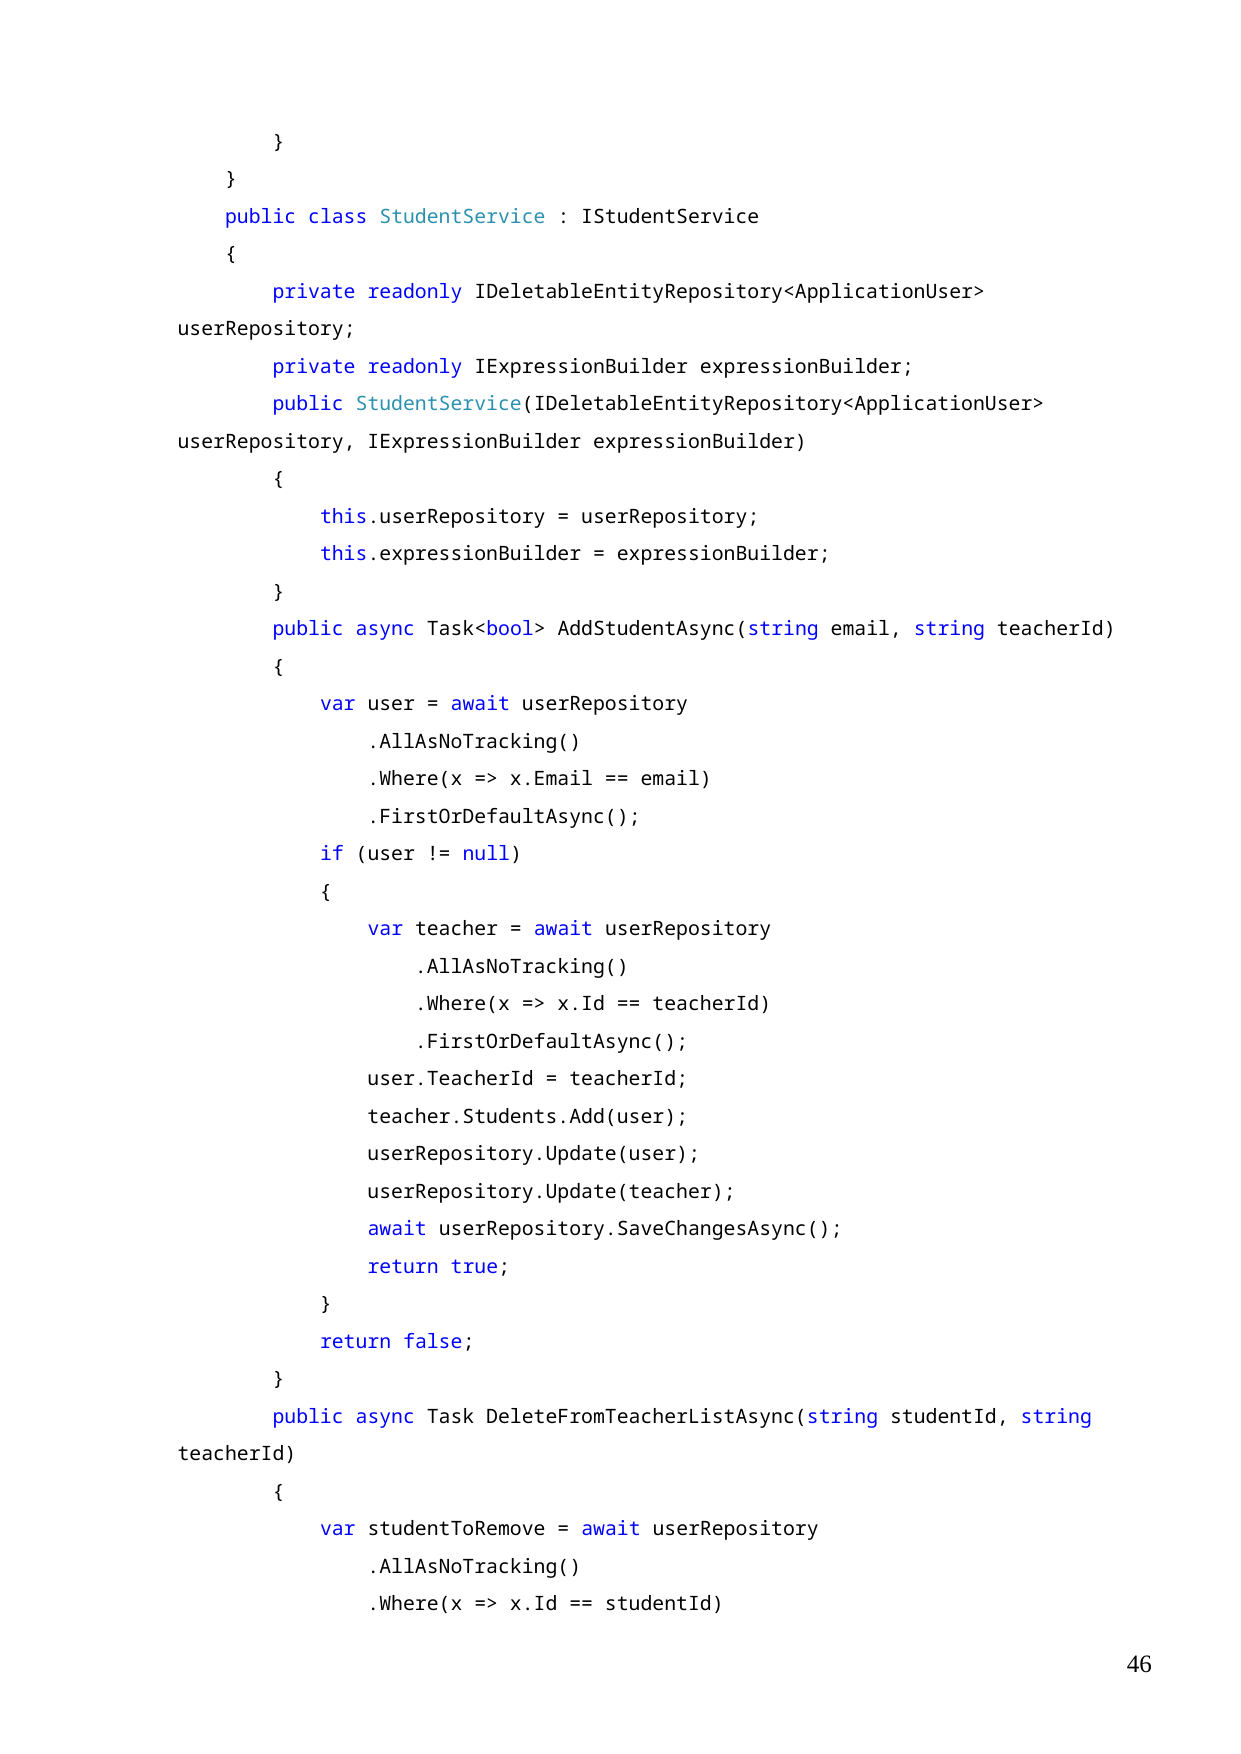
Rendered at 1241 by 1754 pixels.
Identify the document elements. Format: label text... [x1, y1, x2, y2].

text private readonly IDeletableEntityRepository<ApplicationUser> userRepository; [177, 268, 1152, 343]
text .Where(x => x.Id == teacherId) [177, 981, 1152, 1018]
text } [177, 156, 1152, 193]
text var user = await userRepository [177, 681, 1152, 718]
text .FirstOrDefaultAsync(); [177, 793, 1152, 831]
text private readonly IExpressionBuilder expressionBuilder; [177, 343, 1152, 381]
text } [177, 1281, 1152, 1318]
text if (user != null) [177, 831, 1152, 868]
text .Where(x => x.Email == email) [177, 756, 1152, 793]
text } [177, 118, 1152, 156]
text userRepository.Update(user); [177, 1131, 1152, 1168]
text .FirstOrDefaultAsync(); [177, 1018, 1152, 1056]
text this.userRepository = userRepository; [177, 493, 1152, 531]
text teacher.Students.Add(user); [177, 1093, 1152, 1131]
text } [177, 568, 1152, 606]
text .AllAsNoTracking() [177, 943, 1152, 981]
text public StudentService(IDeletableEntityRepository<ApplicationUser> userRepository, IExpressionBuilder expressionBuilder) [177, 381, 1152, 456]
text public async Task<bool> AddStudentAsync(string email, string teacherId) [177, 606, 1152, 643]
text } [177, 1356, 1152, 1393]
text return true; [177, 1243, 1152, 1281]
text public class StudentService : IStudentService [177, 193, 1152, 231]
text { [177, 456, 1152, 493]
text { [177, 643, 1152, 681]
text return false; [177, 1318, 1152, 1356]
text { [177, 1468, 1152, 1506]
text userRepository.Update(teacher); [177, 1168, 1152, 1206]
text var teacher = await userRepository [177, 906, 1152, 943]
text var studentToRemove = await userRepository [177, 1506, 1152, 1543]
text .Where(x => x.Id == studentId) [177, 1581, 1152, 1618]
text .AllAsNoTracking() [177, 718, 1152, 756]
text this.expressionBuilder = expressionBuilder; [177, 531, 1152, 568]
text { [177, 231, 1152, 268]
text { [177, 868, 1152, 906]
text user.TeacherId = teacherId; [177, 1056, 1152, 1093]
text .AllAsNoTracking() [177, 1543, 1152, 1581]
text public async Task DeleteFromTeacherListAsync(string studentId, string teacherId) [177, 1393, 1152, 1468]
text await userRepository.SaveChangesAsync(); [177, 1206, 1152, 1243]
